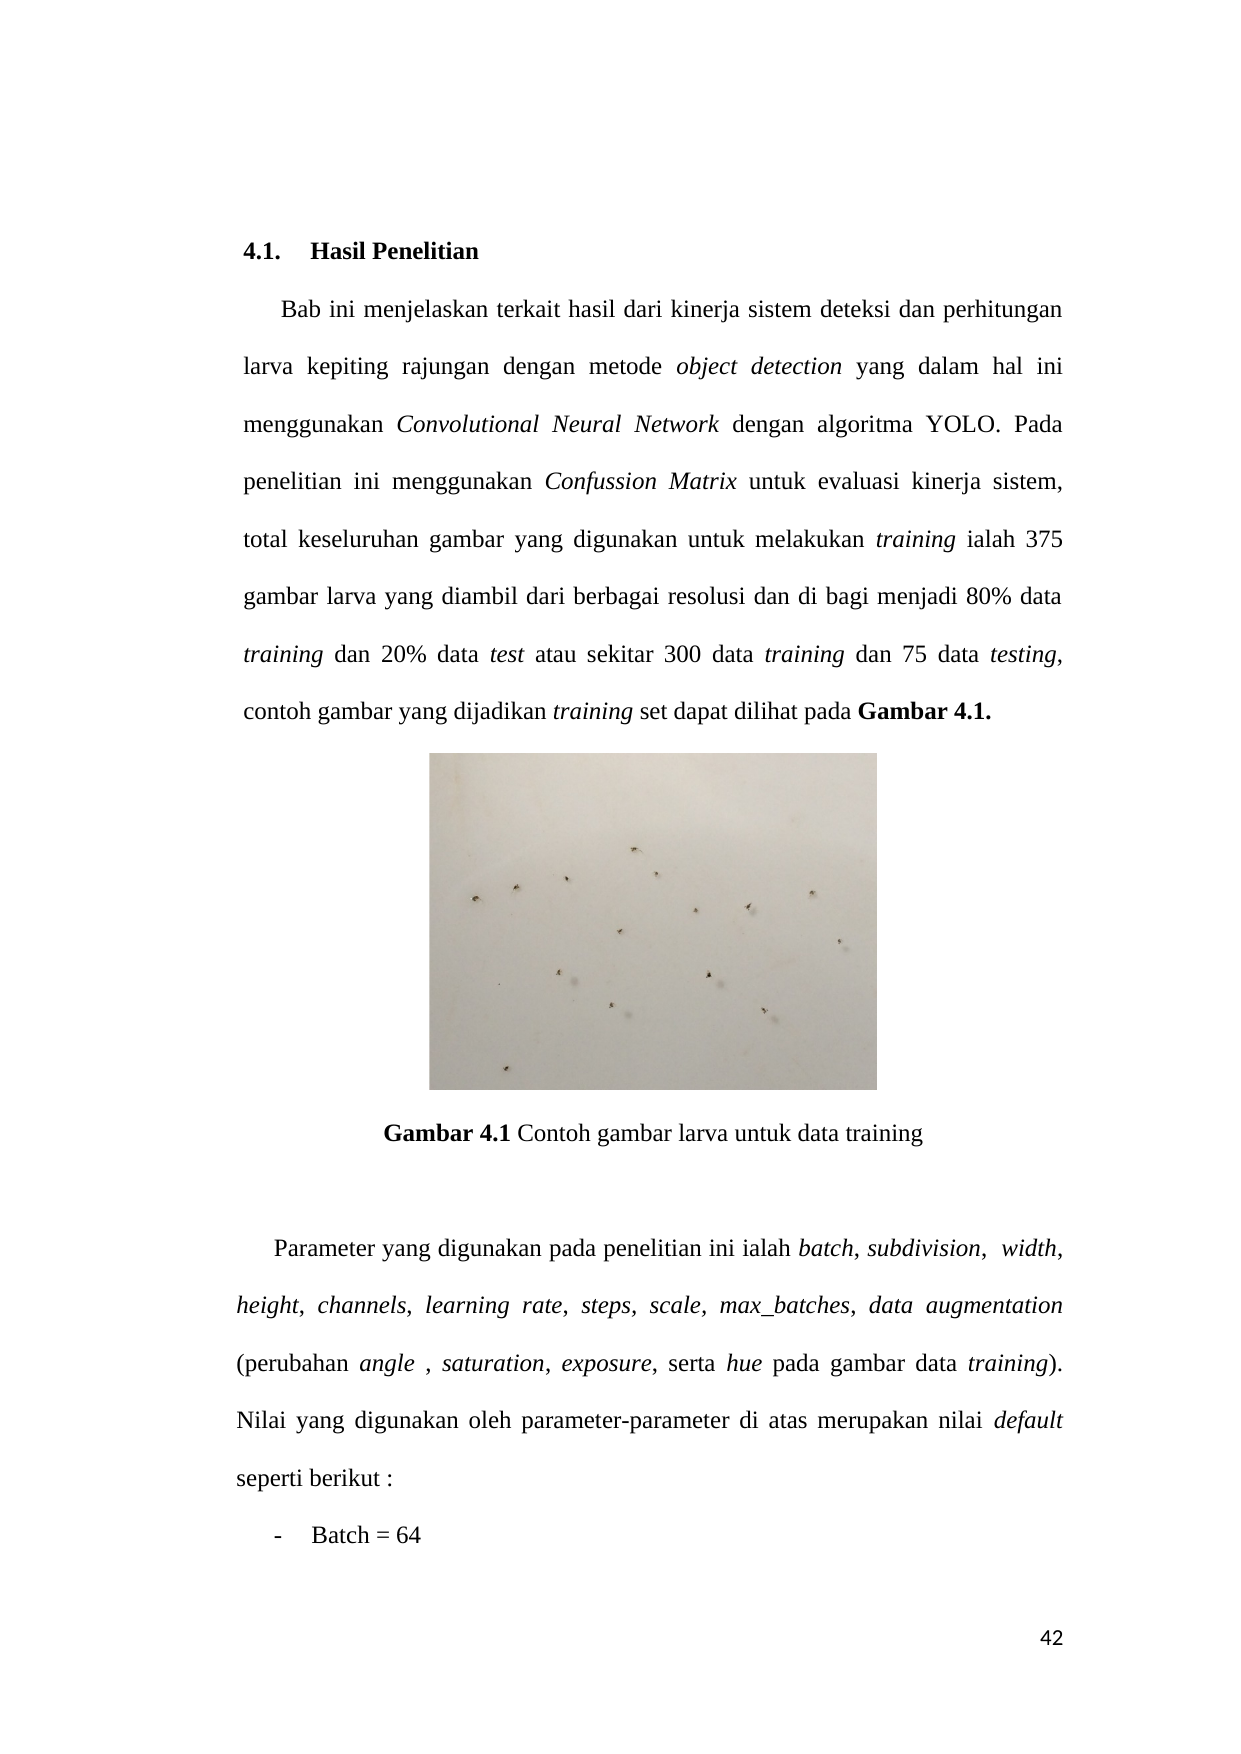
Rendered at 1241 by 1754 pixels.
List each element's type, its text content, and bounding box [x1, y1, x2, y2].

list Batch = 64 [274, 1520, 1063, 1549]
text Bab ini menjelaskan terkait hasil dari kinerja sistem deteksi dan perhitungan larva kepiting rajungan dengan metode object detection yang dalam hal ini menggunakan Convolutional Neural Network dengan algoritma YOLO. Pada penelitian ini menggunakan Confussion Matrix untuk evaluasi kinerja sistem, total keseluruhan gambar yang digunakan untuk melakukan training ialah 375 gambar larva yang diambil dari berbagai resolusi dan di bagi menjadi 80% data training dan 20% data test atau sekitar 300 data training dan 75 data testing, contoh gambar yang dijadikan training set dapat dilihat pada Gambar 4.1. [243, 294, 1063, 725]
text Gambar 4.1 Contoh gambar larva untuk data training [243, 1118, 1063, 1146]
picture [429, 753, 877, 1090]
text Parameter yang digunakan pada penelitian ini ialah batch, subdivision, width, height, channels, learning rate, steps, scale, max_batches, data augmentation (perubahan angle , saturation, exposure, serta hue pada gambar data training). Nilai yang digunakan oleh parameter-parameter di atas merupakan nilai default seperti berikut : [236, 1233, 1063, 1491]
subtitle Hasil Penelitian [243, 236, 1063, 265]
